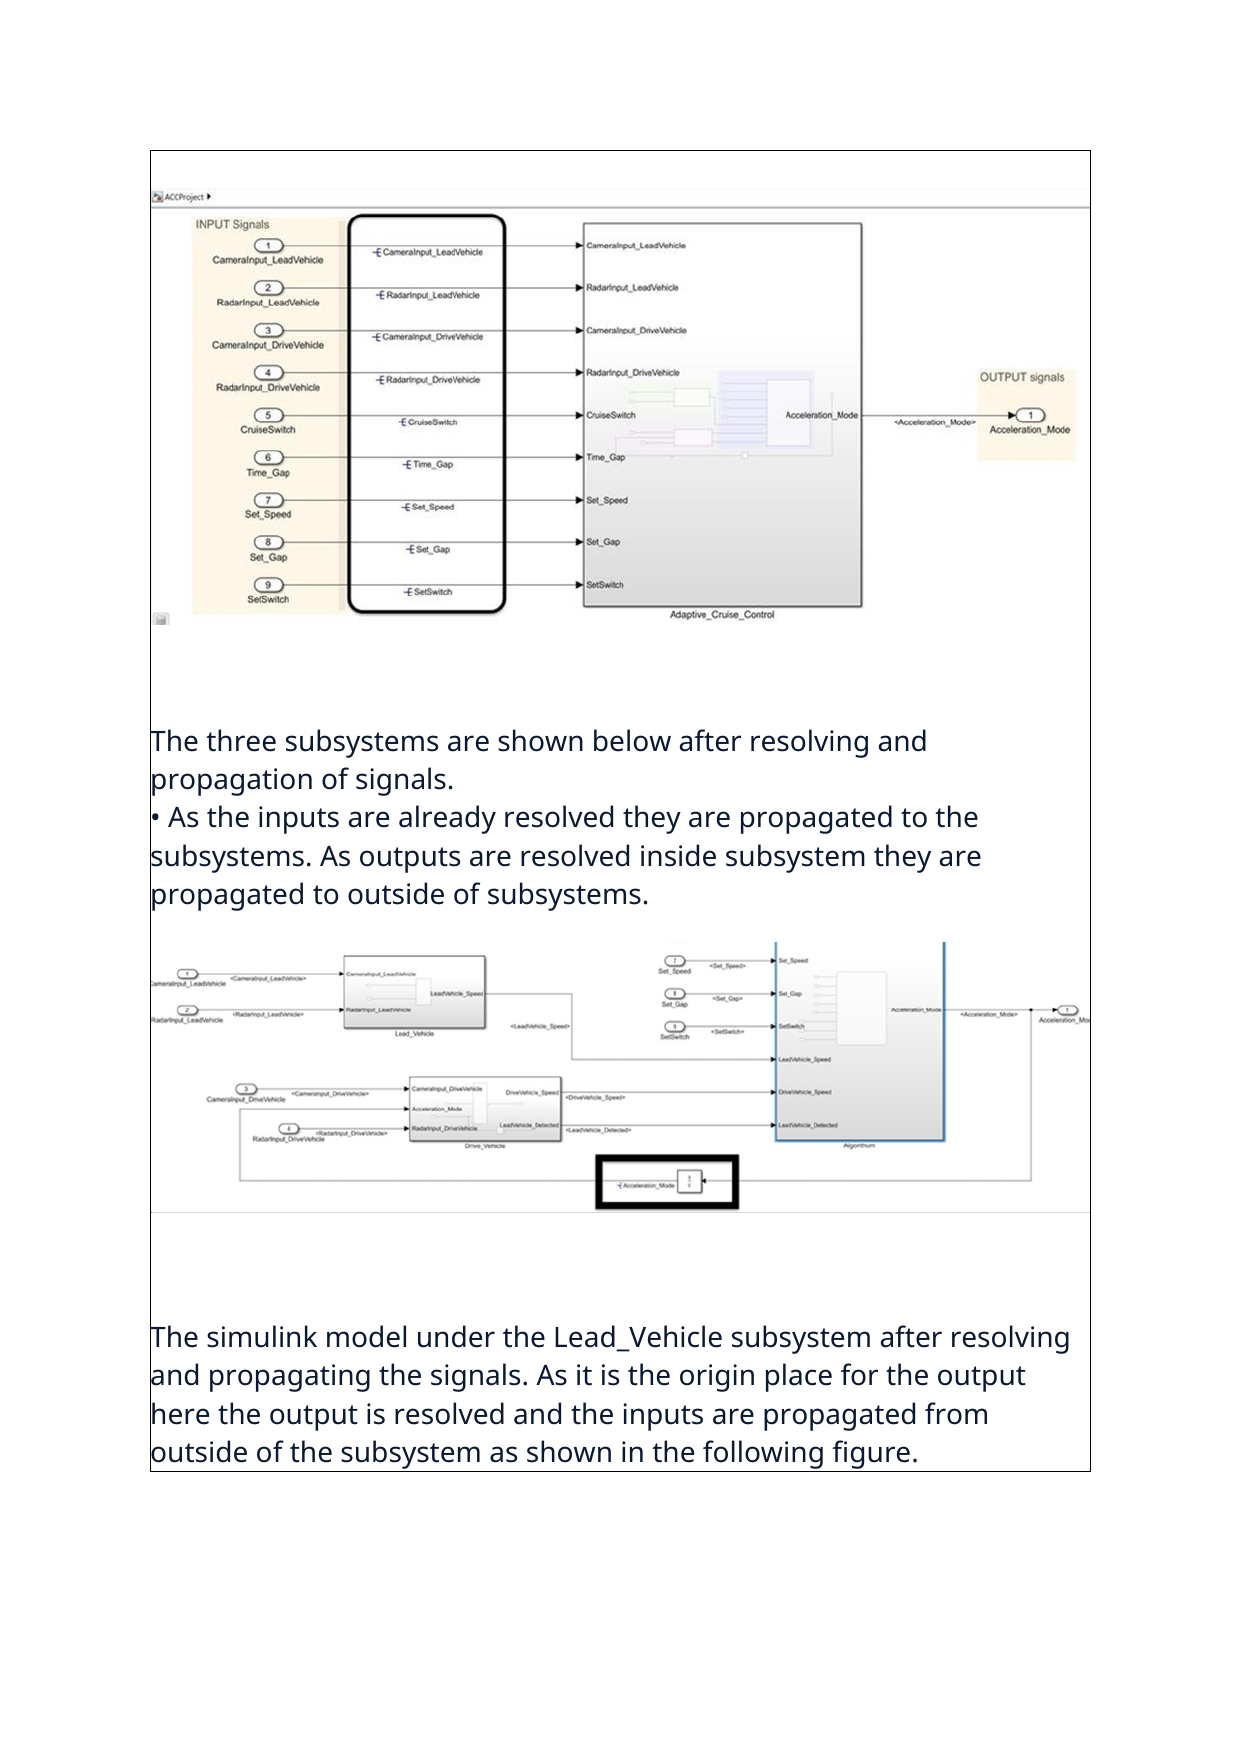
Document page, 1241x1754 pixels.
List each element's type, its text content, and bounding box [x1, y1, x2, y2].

text The simulink model under the Lead_Vehicle subsystem after resolving and propagating the signals. As it is the origin place for the output here the output is resolved and the inputs are propagated from outside of the subsystem as shown in the following figure. [151, 1317, 1090, 1471]
picture [151, 188, 1090, 625]
text The three subsystems are shown below after resolving and propagation of signals. • As the inputs are already resolved they are propagated to the subsystems. As outputs are resolved inside subsystem they are propagated to outside of subsystems. [151, 721, 1090, 913]
picture [151, 942, 1090, 1213]
